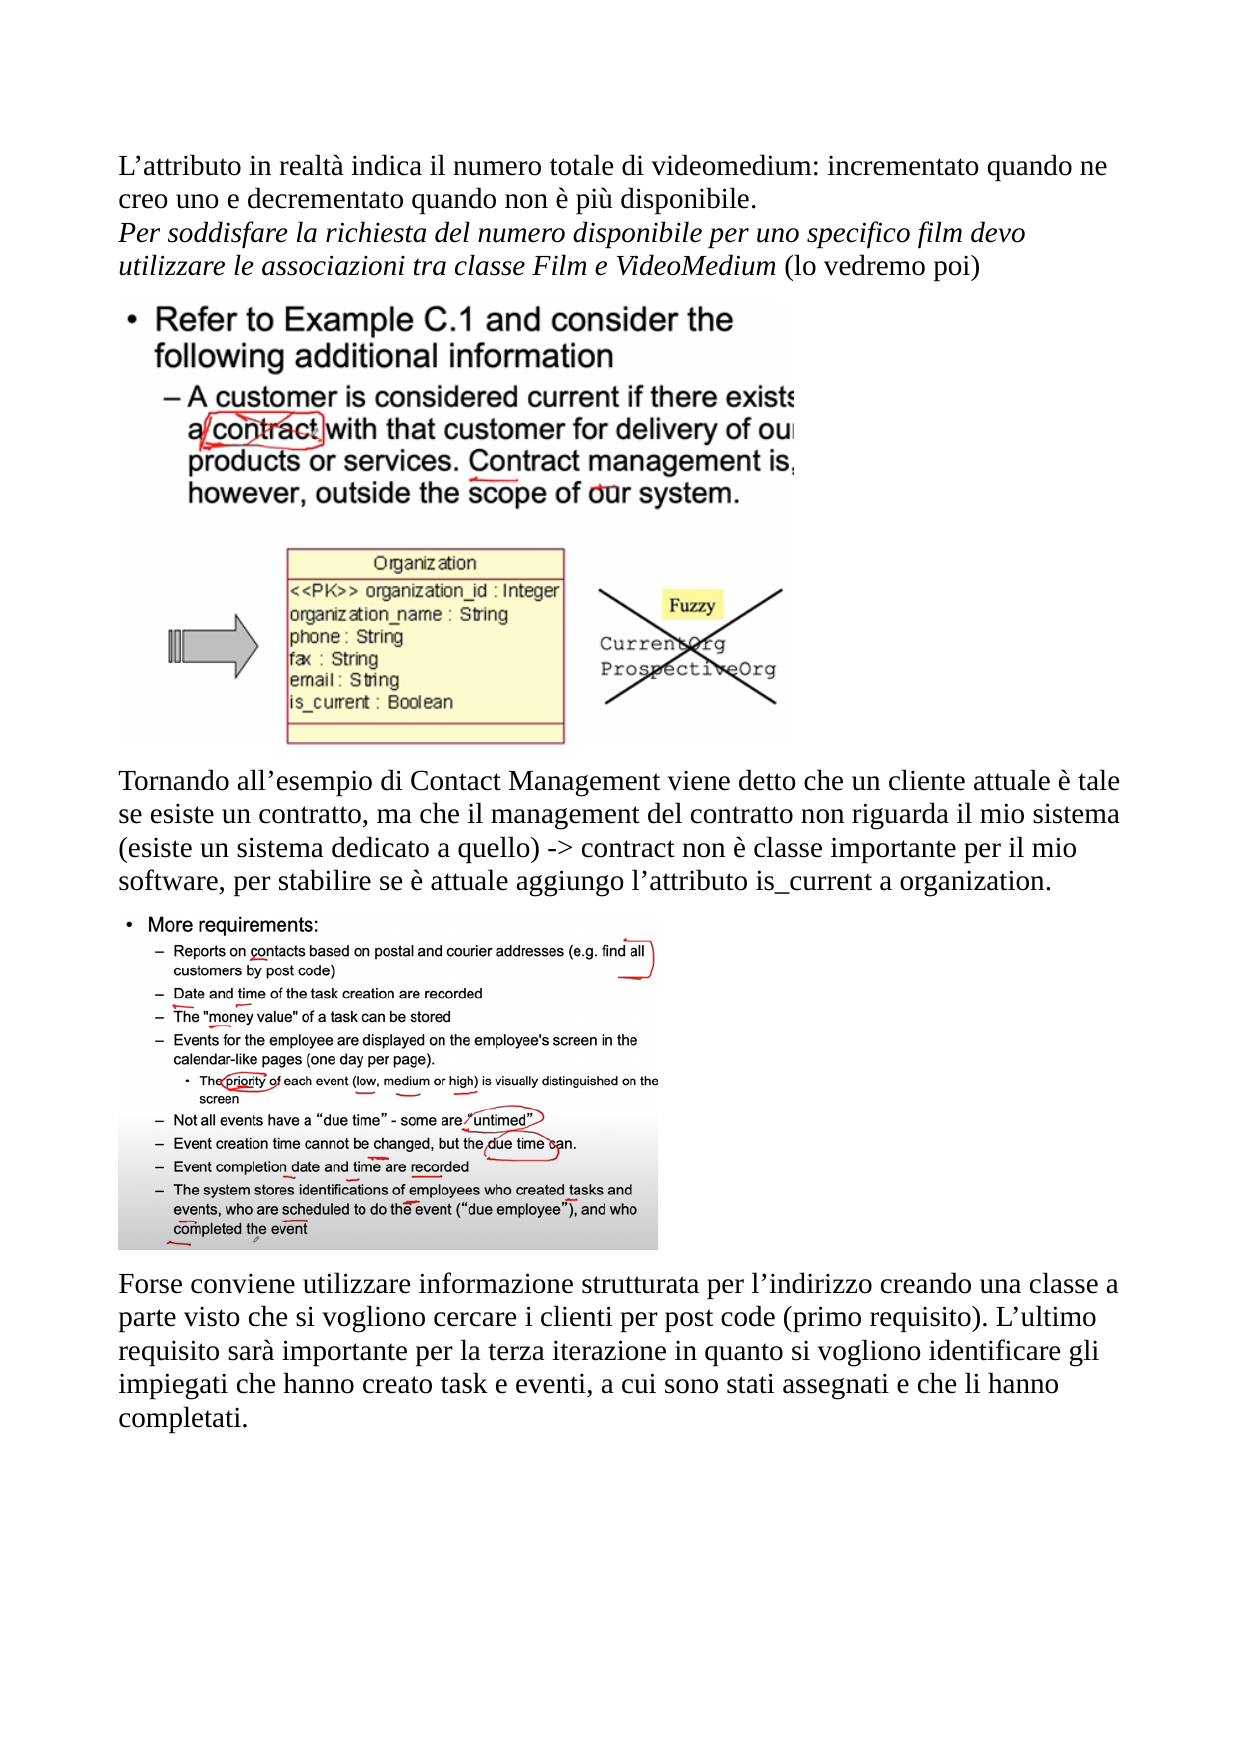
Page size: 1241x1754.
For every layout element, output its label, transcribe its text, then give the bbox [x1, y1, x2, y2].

text Forse conviene utilizzare informazione strutturata per l’indirizzo creando una classe a parte visto che si vogliono cercare i clienti per post code (primo requisito). L’ultimo requisito sarà importante per la terza iterazione in quanto si vogliono identificare gli impiegati che hanno creato task e eventi, a cui sono stati assegnati e che li hanno completati. [118, 1266, 1122, 1434]
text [118, 148, 1122, 282]
text Tornando all’esempio di Contact Management viene detto che un cliente attuale è tale se esiste un contratto, ma che il management del contratto non riguarda il mio sistema (esiste un sistema dedicato a quello) -> contract non è classe importante per il mio software, per stabilire se è attuale aggiungo l’attributo is_current a organization. [118, 763, 1122, 897]
picture [118, 298, 794, 746]
picture [118, 913, 659, 1250]
